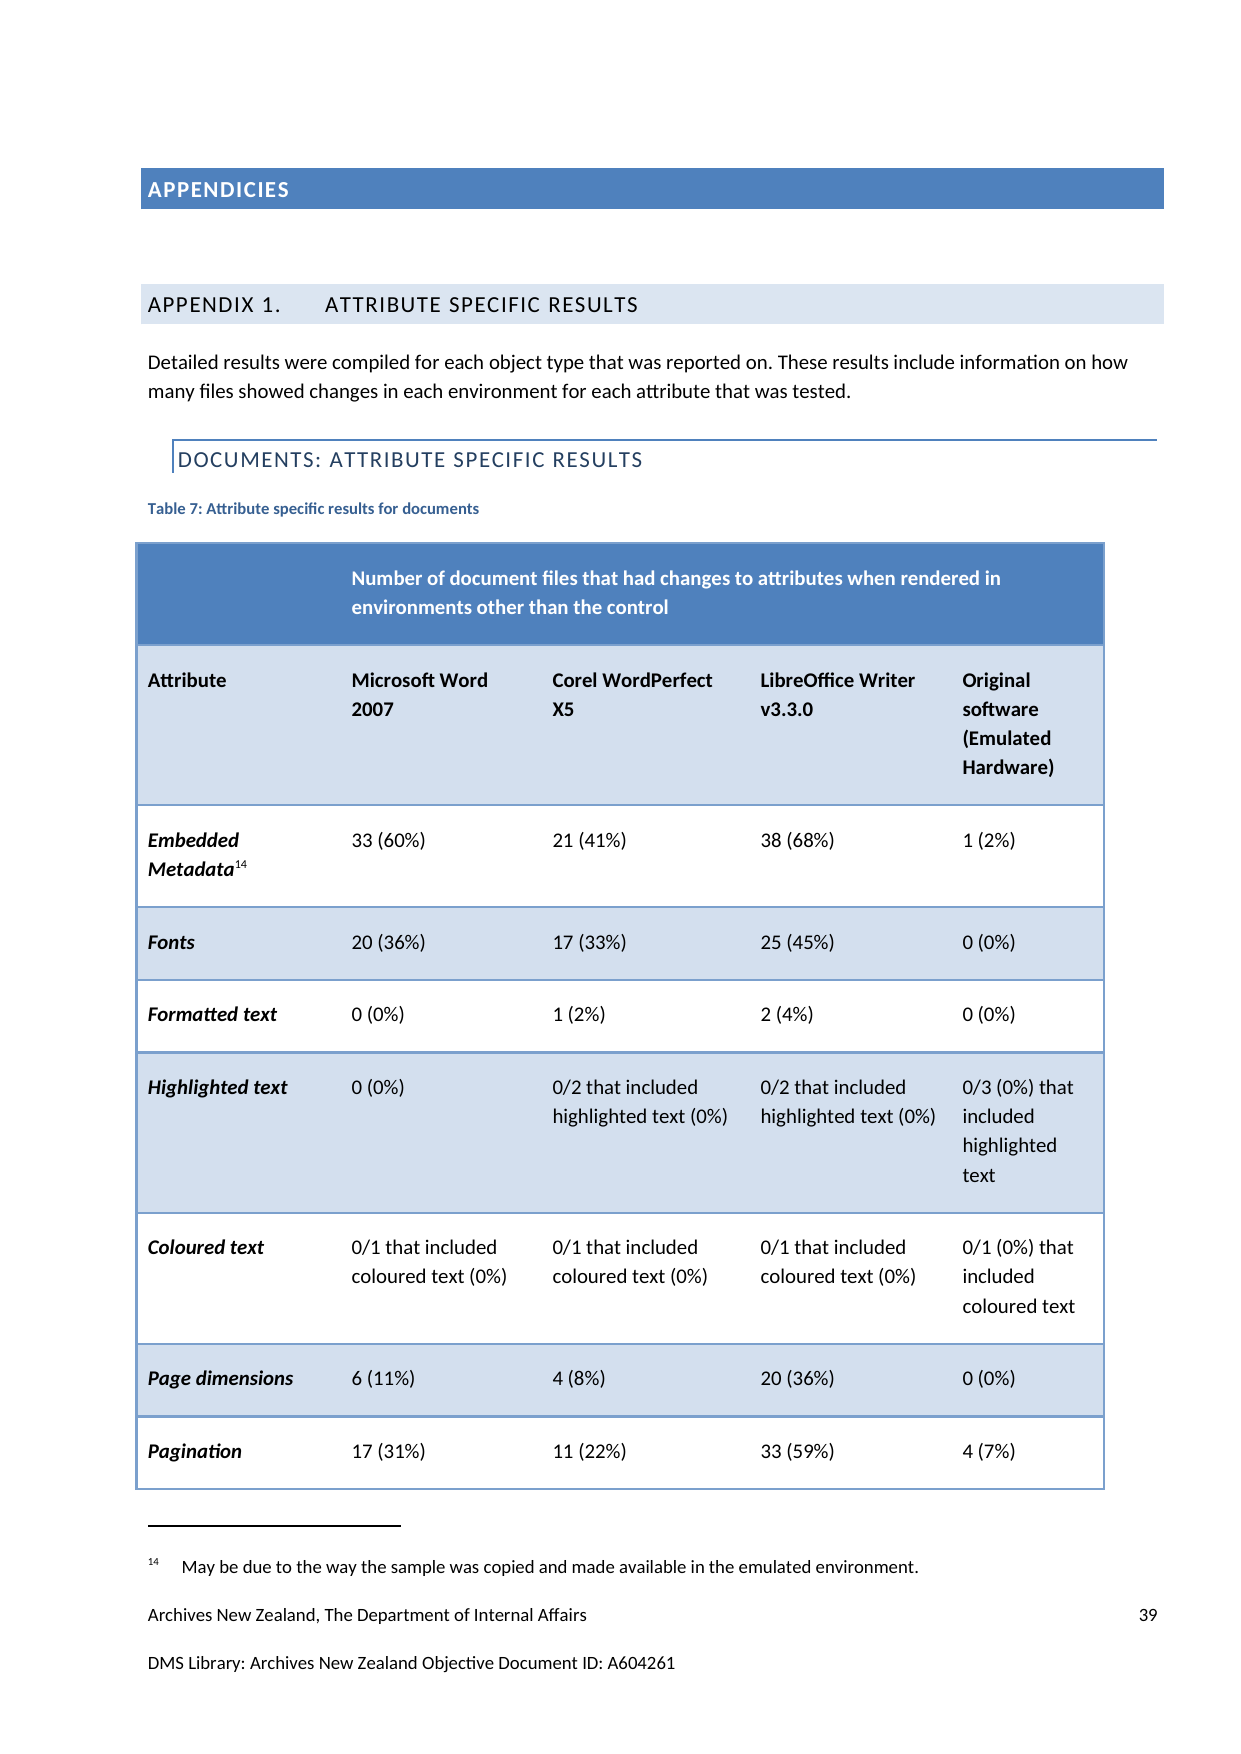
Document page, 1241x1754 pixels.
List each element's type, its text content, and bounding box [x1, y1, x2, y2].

text Table 7: Attribute specific results for documents [148, 498, 1157, 518]
table_cell 20 (36%) [749, 1345, 951, 1415]
table_cell 6 (11%) [340, 1345, 541, 1415]
table_cell 2 (4%) [749, 981, 951, 1051]
table_cell 0 (0%) [340, 1054, 541, 1212]
table_cell Page dimensions [138, 1345, 340, 1415]
subtitle Documents: Attribute Specific Results [174, 441, 1157, 473]
table_cell 20 (36%) [340, 908, 541, 979]
table_cell Highlighted text [138, 1054, 340, 1212]
table_cell 0 (0%) [951, 908, 1103, 979]
table_cell Original software (Emulated Hardware) [951, 646, 1103, 804]
table_cell Coloured text [138, 1214, 340, 1343]
table_cell Formatted text [138, 981, 340, 1051]
table_cell 0/1 that included coloured text (0%) [749, 1214, 951, 1343]
table_cell 0 (0%) [951, 981, 1103, 1051]
table_cell 0/1 that included coloured text (0%) [541, 1214, 749, 1343]
table_header Number of document files that had changes to attributes when rendered in environments other than the control [340, 544, 1103, 644]
table_cell 0/2 that included highlighted text (0%) [541, 1054, 749, 1212]
table_cell 38 (68%) [749, 806, 951, 906]
table_cell 0 (0%) [951, 1345, 1103, 1415]
table_cell 0/1 (0%) that included coloured text [951, 1214, 1103, 1343]
table_header [138, 544, 340, 644]
table_cell LibreOffice Writer v3.3.0 [749, 646, 951, 804]
text Attribute Specific Results [148, 290, 1157, 318]
table_cell 21 (41%) [541, 806, 749, 906]
table_cell 1 (2%) [951, 806, 1103, 906]
table_cell 17 (31%) [340, 1418, 541, 1488]
table_cell Attribute [138, 646, 340, 804]
table_cell Embedded Metadata [138, 806, 340, 906]
table_cell 0 (0%) [340, 981, 541, 1051]
table_cell 0/1 that included coloured text (0%) [340, 1214, 541, 1343]
table_cell Fonts [138, 908, 340, 979]
table_cell 33 (59%) [749, 1418, 951, 1488]
table_cell 33 (60%) [340, 806, 541, 906]
table_cell 0/2 that included highlighted text (0%) [749, 1054, 951, 1212]
table_cell 25 (45%) [749, 908, 951, 979]
table_cell Microsoft Word 2007 [340, 646, 541, 804]
table_cell Pagination [138, 1418, 340, 1488]
table_cell 11 (22%) [541, 1418, 749, 1488]
subtitle Appendicies [148, 175, 1157, 203]
table_cell 1 (2%) [541, 981, 749, 1051]
table_cell 0/3 (0%) that included highlighted text [951, 1054, 1103, 1212]
text Detailed results were compiled for each object type that was reported on. These results include information on how many files showed changes in each environment for each attribute that was tested. [148, 349, 1157, 404]
table_cell 17 (33%) [541, 908, 749, 979]
table_cell 4 (8%) [541, 1345, 749, 1415]
table_cell 4 (7%) [951, 1418, 1103, 1488]
table_cell Corel WordPerfect X5 [541, 646, 749, 804]
